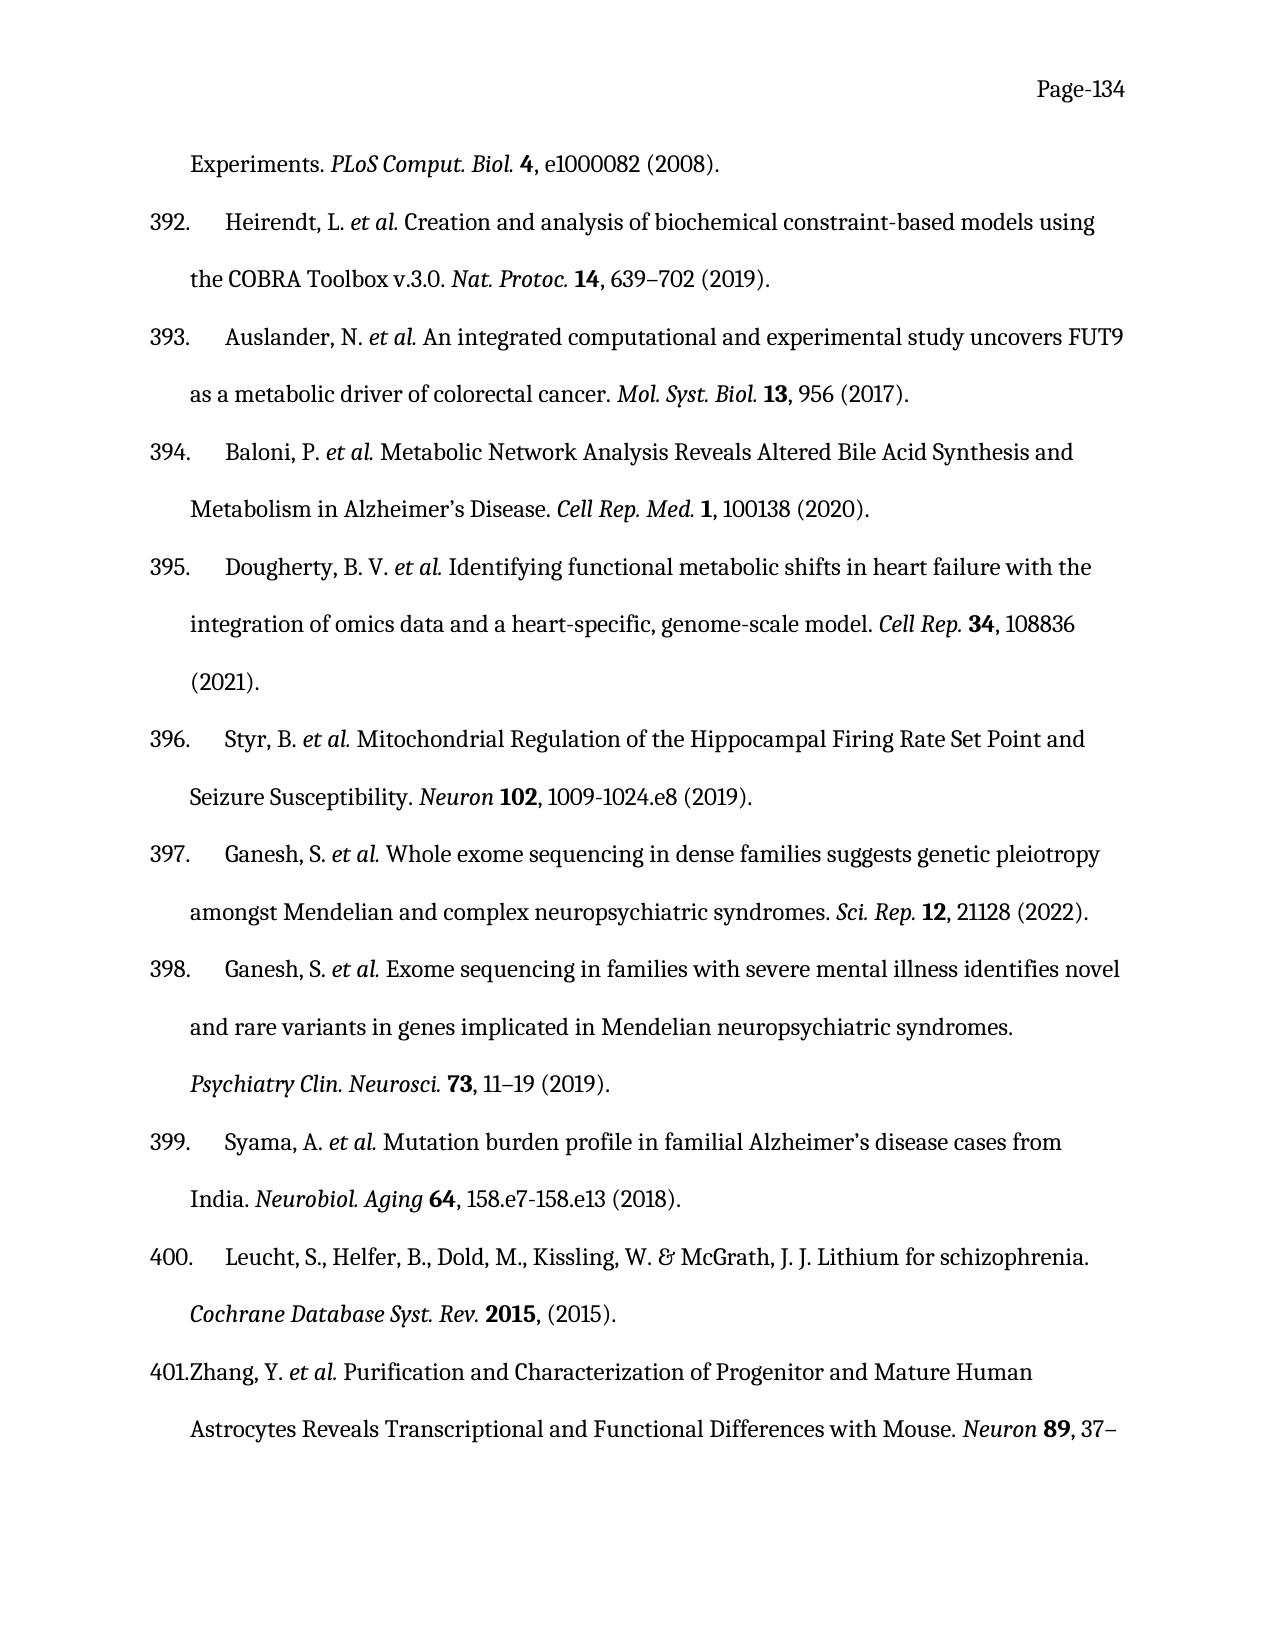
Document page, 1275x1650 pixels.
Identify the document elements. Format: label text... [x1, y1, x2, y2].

text 397. Ganesh, S. et al. Whole exome sequencing in dense families suggests genetic pleiotropy amongst Mendelian and complex neuropsychiatric syndromes. Sci. Rep. 12, 21128 (2022). [150, 840, 1125, 926]
text 392. Heirendt, L. et al. Creation and analysis of biochemical constraint-based models using the COBRA Toolbox v.3.0. Nat. Protoc. 14, 639–702 (2019). [150, 207, 1125, 294]
text 399. Syama, A. et al. Mutation burden profile in familial Alzheimer’s disease cases from India. Neurobiol. Aging 64, 158.e7-158.e13 (2018). [150, 1127, 1125, 1214]
text 396. Styr, B. et al. Mitochondrial Regulation of the Hippocampal Firing Rate Set Point and Seizure Susceptibility. Neuron 102, 1009-1024.e8 (2019). [150, 725, 1125, 811]
text 394. Baloni, P. et al. Metabolic Network Analysis Reveals Altered Bile Acid Synthesis and Metabolism in Alzheimer’s Disease. Cell Rep. Med. 1, 100138 (2020). [150, 437, 1125, 524]
text 395. Dougherty, B. V. et al. Identifying functional metabolic shifts in heart failure with the integration of omics data and a heart-specific, genome-scale model. Cell Rep. 34, 108836 (2021). [150, 552, 1125, 696]
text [150, 150, 1125, 179]
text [150, 1357, 1125, 1444]
text 400. Leucht, S., Helfer, B., Dold, M., Kissling, W. & McGrath, J. J. Lithium for schizophrenia. Cochrane Database Syst. Rev. 2015, (2015). [150, 1242, 1125, 1329]
text 393. Auslander, N. et al. An integrated computational and experimental study uncovers FUT9 as a metabolic driver of colorectal cancer. Mol. Syst. Biol. 13, 956 (2017). [150, 322, 1125, 409]
text 398. Ganesh, S. et al. Exome sequencing in families with severe mental illness identifies novel and rare variants in genes implicated in Mendelian neuropsychiatric syndromes. Psychiatry Clin. Neurosci. 73, 11–19 (2019). [150, 955, 1125, 1099]
